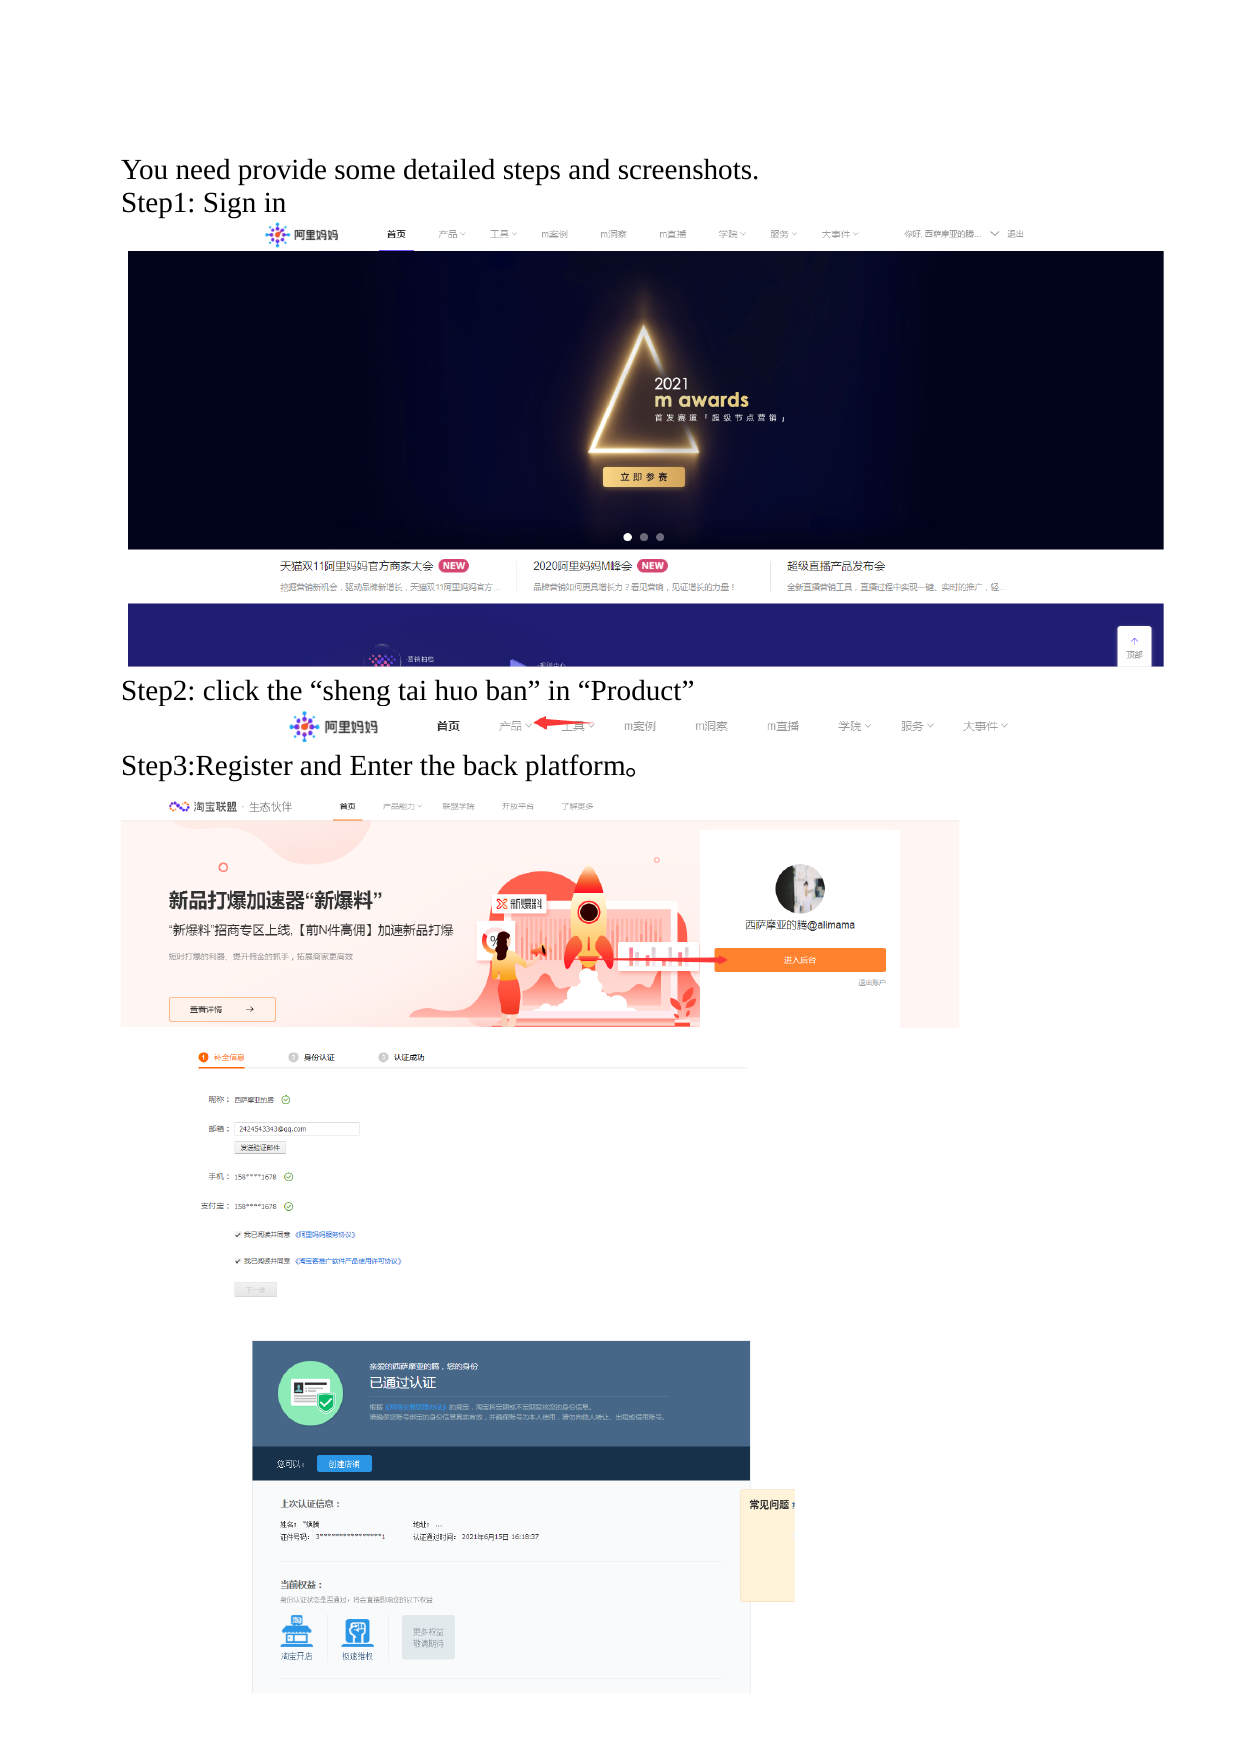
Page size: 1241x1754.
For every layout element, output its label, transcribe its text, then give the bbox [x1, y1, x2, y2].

picture [120, 706, 1045, 742]
text Step1: Sign in [121, 186, 1186, 219]
picture [120, 783, 960, 1693]
text You need provide some detailed steps and screenshots. [121, 152, 1186, 186]
picture [128, 219, 1164, 667]
text Step2: click the “sheng tai huo ban” in “Product” [121, 673, 1186, 707]
